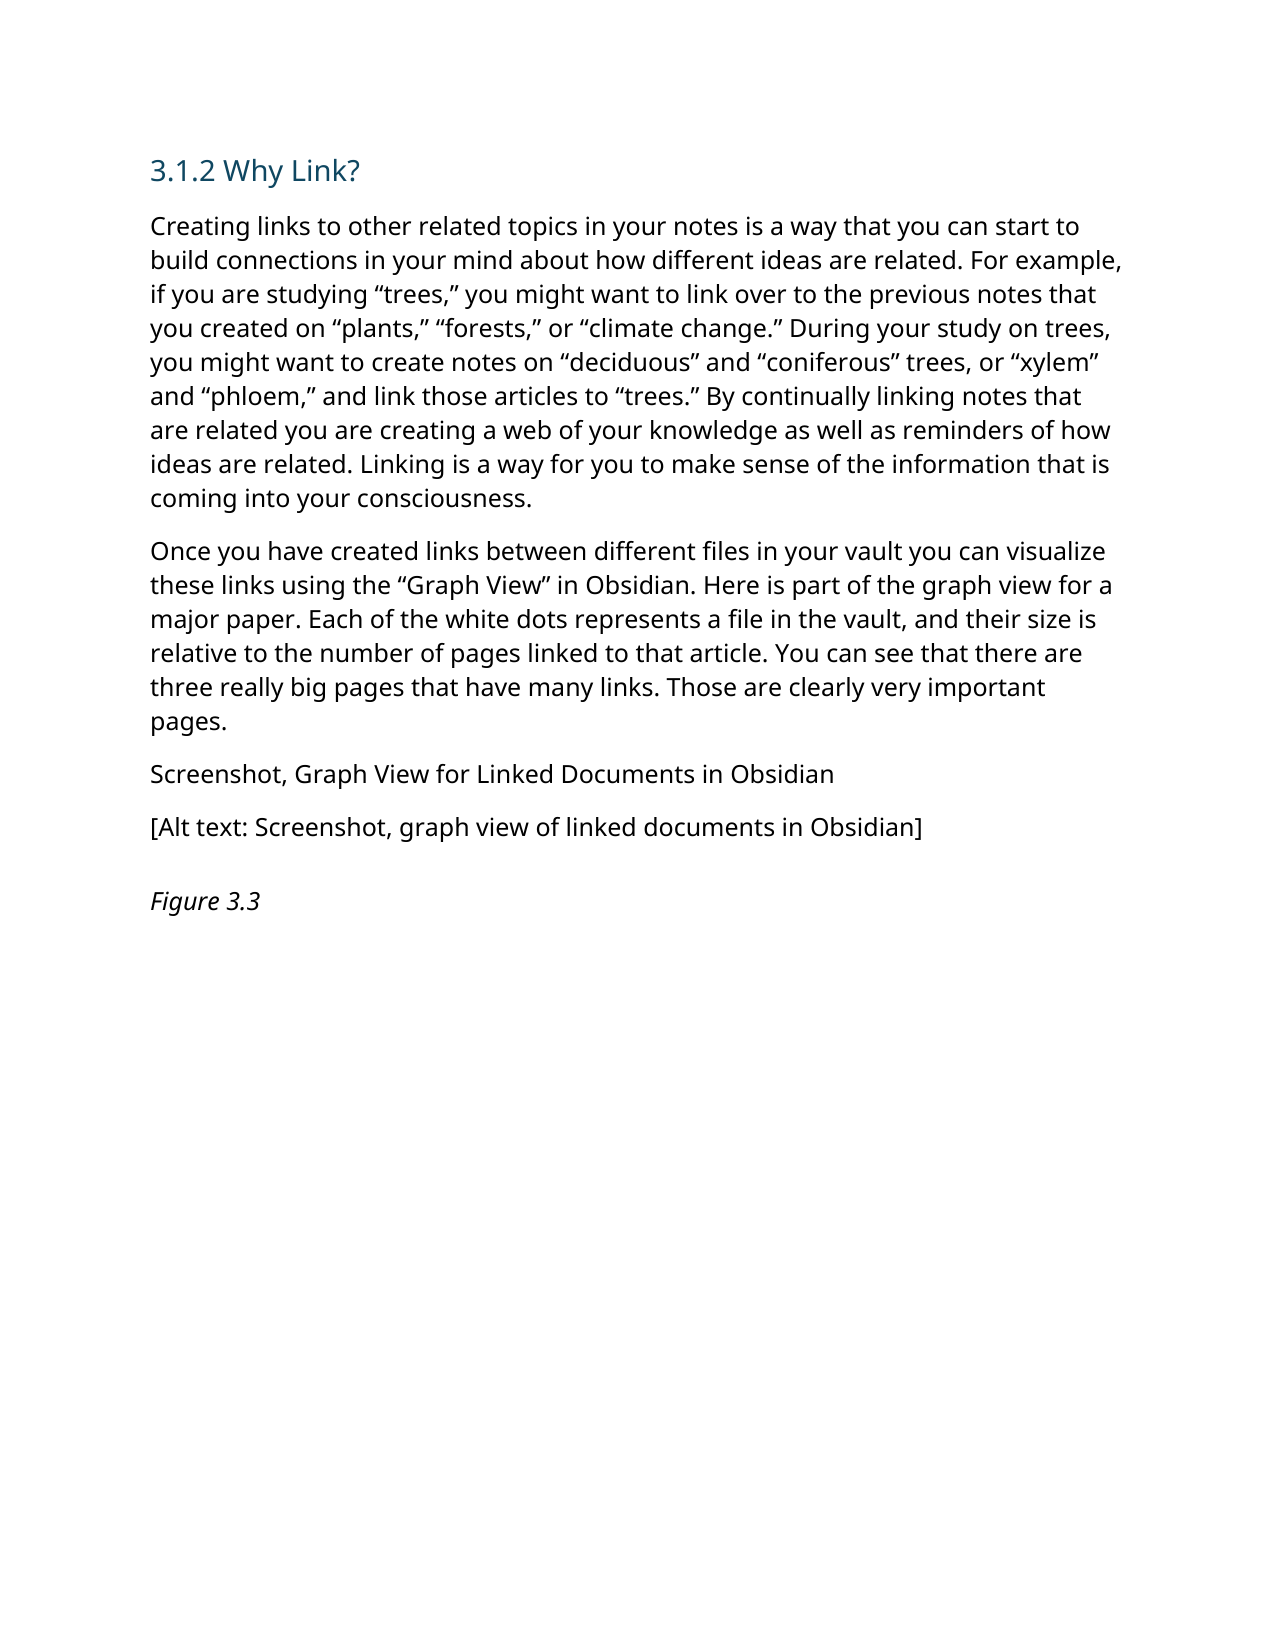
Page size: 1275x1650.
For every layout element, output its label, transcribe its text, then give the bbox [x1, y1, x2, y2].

text Screenshot, Graph View for Linked Documents in Obsidian [150, 757, 1125, 791]
text [Alt text: Screenshot, graph view of linked documents in Obsidian] [150, 810, 1125, 844]
subtitle 3.1.2 Why Link? [150, 150, 1125, 190]
text Creating links to other related topics in your notes is a way that you can start to build connections in your mind about how different ideas are related. For example, if you are studying “trees,” you might want to link over to the previous notes that you created on “plants,” “forests,” or “climate change.” During your study on trees, you might want to create notes on “deciduous” and “coniferous” trees, or “xylem” and “phloem,” and link those articles to “trees.” By continually linking notes that are related you are creating a web of your knowledge as well as reminders of how ideas are related. Linking is a way for you to make sense of the information that is coming into your consciousness. [150, 208, 1125, 515]
table_header Figure 3.3 [139, 863, 1114, 930]
text Once you have created links between different files in your vault you can visualize these links using the “Graph View” in Obsidian. Here is part of the graph view for a major paper. Each of the white dots represents a file in the vault, and their size is relative to the number of pages linked to that article. You can see that there are three really big pages that have many links. Those are clearly very important pages. [150, 534, 1125, 738]
